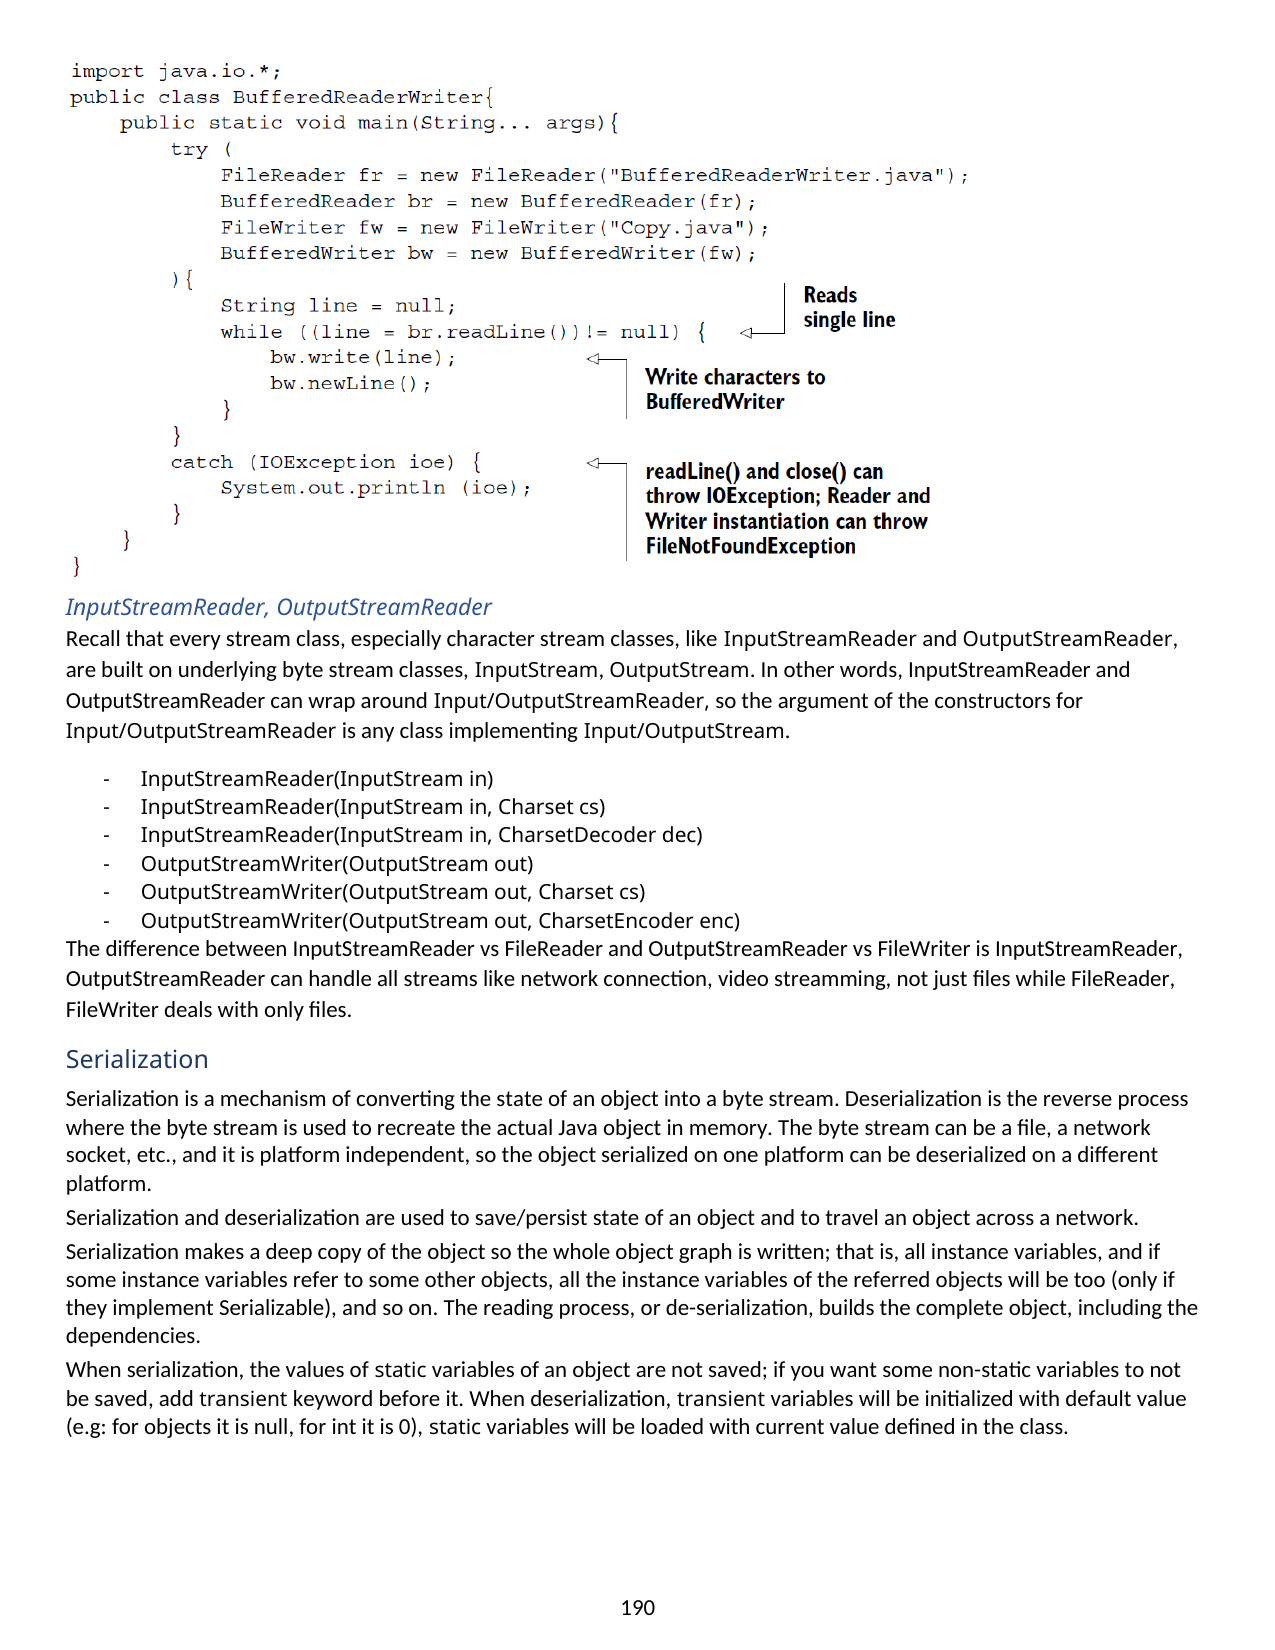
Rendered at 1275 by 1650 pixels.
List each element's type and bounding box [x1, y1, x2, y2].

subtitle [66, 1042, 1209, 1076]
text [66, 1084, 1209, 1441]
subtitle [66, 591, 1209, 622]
picture [65, 56, 973, 585]
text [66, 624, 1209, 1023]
